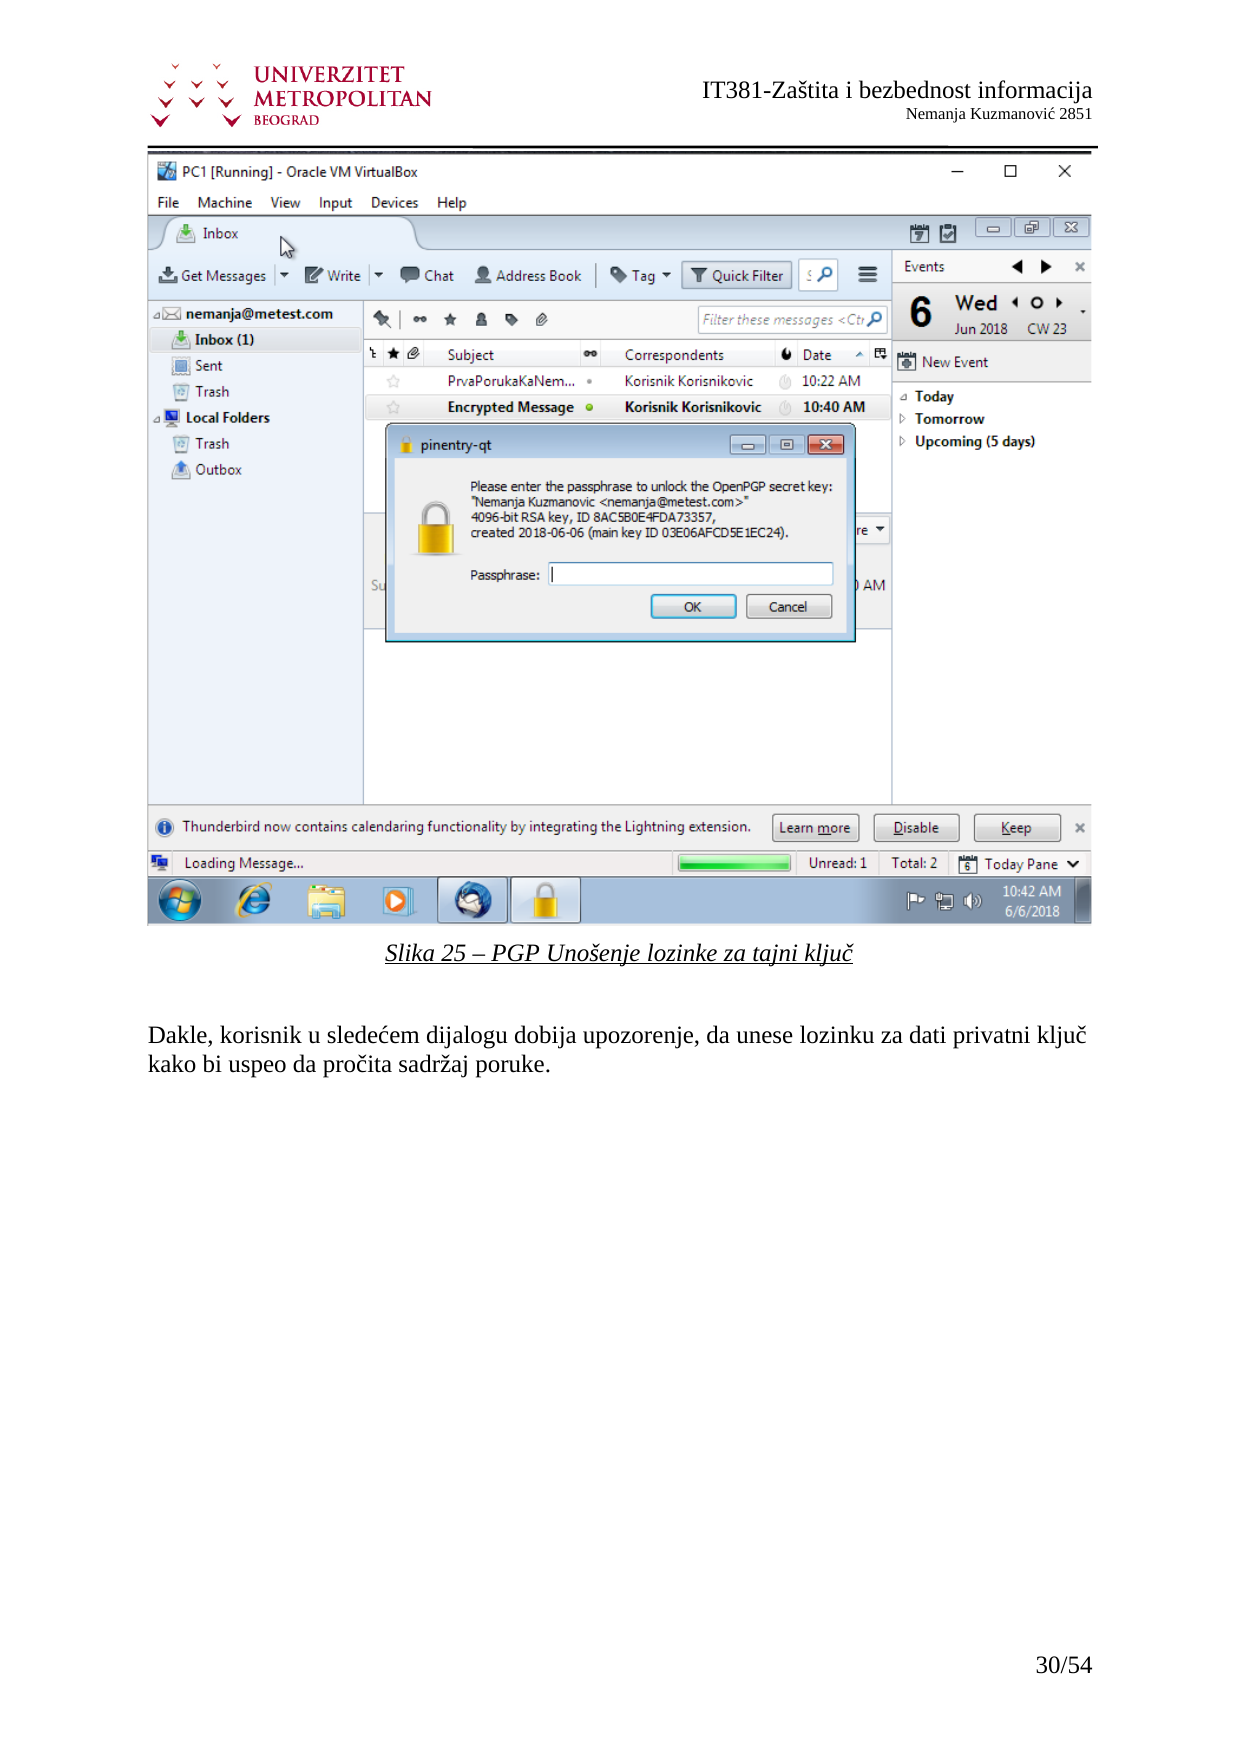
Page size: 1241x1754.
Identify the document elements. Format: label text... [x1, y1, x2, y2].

picture [141, 53, 440, 135]
picture [147, 151, 1092, 926]
text Dakle, korisnik u sledećem dijalogu dobija upozorenje, da unese lozinku za dati privatni ključ kako bi uspeo da pročita sadržaj poruke. [148, 1020, 1092, 1078]
text Slika 25 – PGP Unošenje lozinke za tajni ključ [148, 938, 1092, 966]
